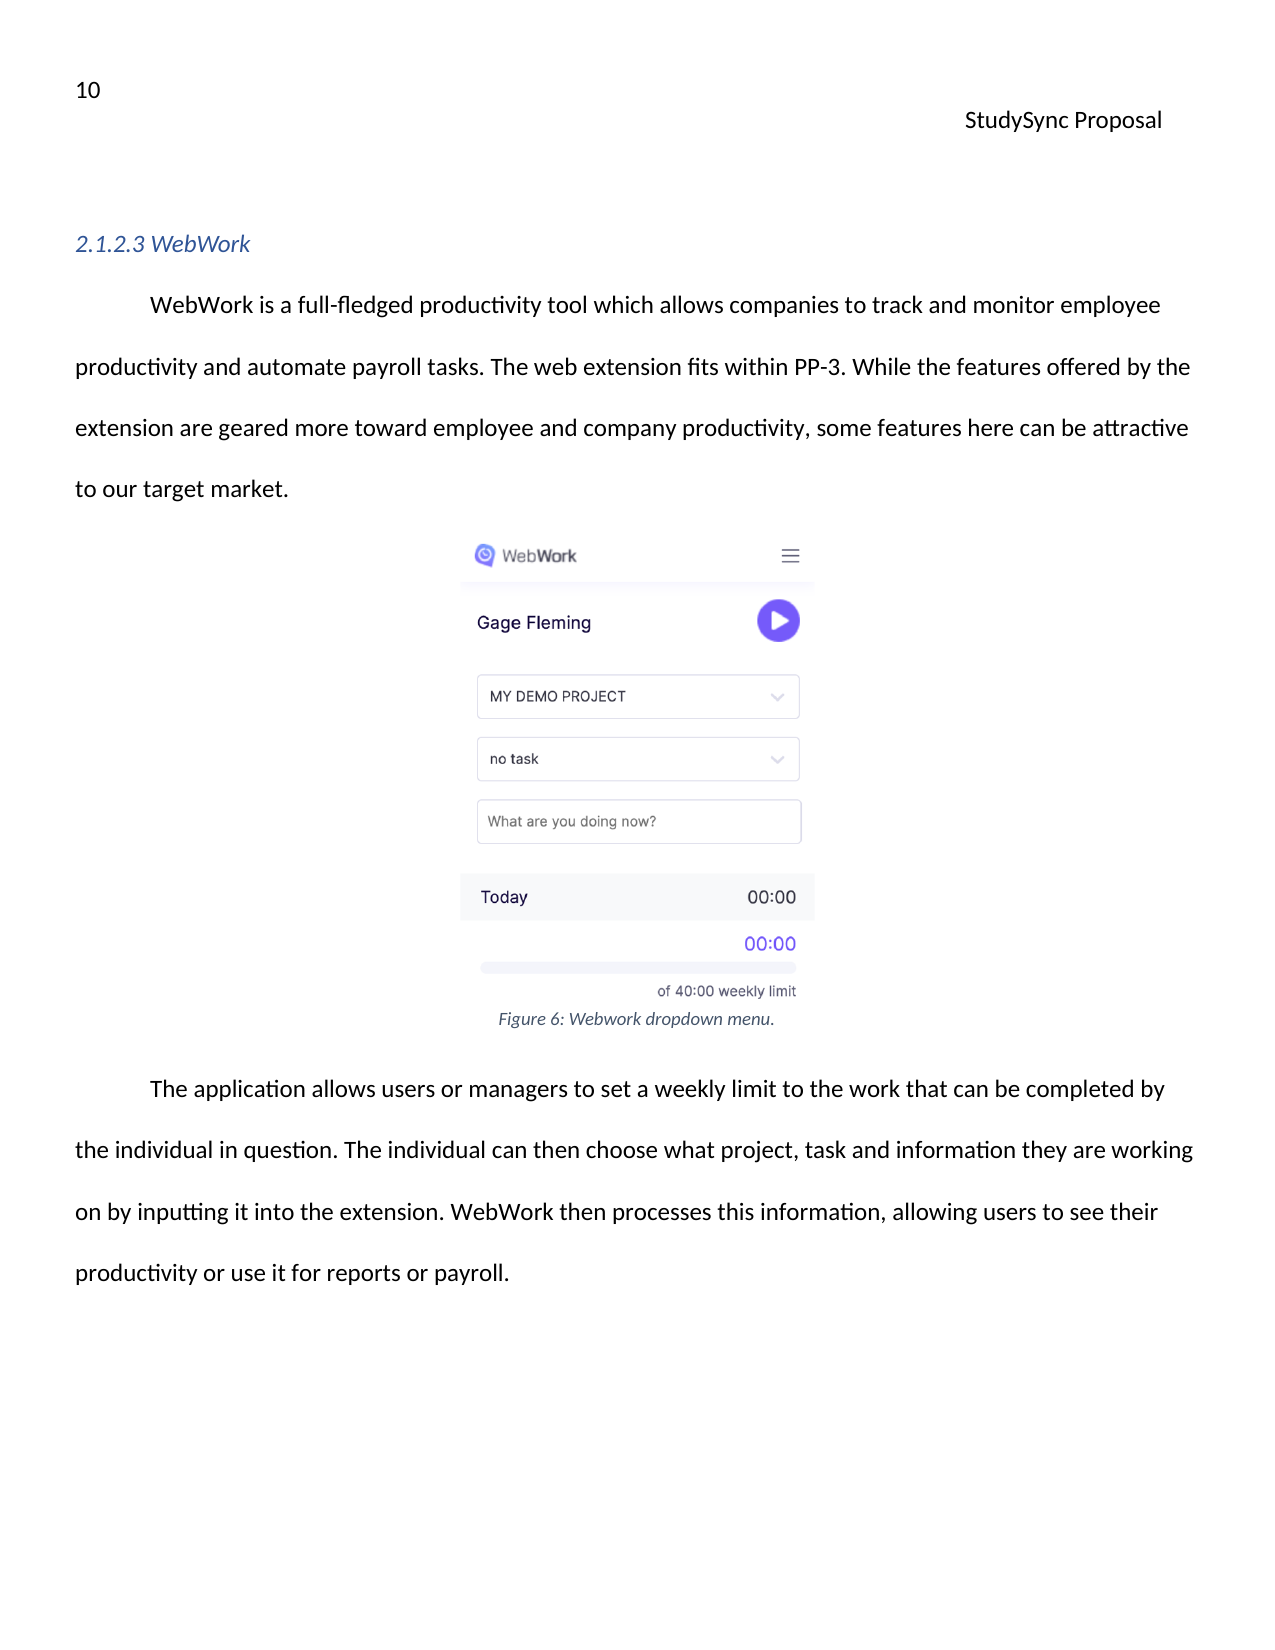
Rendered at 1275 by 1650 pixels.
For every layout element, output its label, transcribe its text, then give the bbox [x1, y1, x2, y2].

text The application allows users or managers to set a weekly limit to the work that can be completed by the individual in question. The individual can then choose what project, task and information they are working on by inputting it into the extension. WebWork then processes this information, allowing users to see their productivity or use it for reports or payroll. [75, 1073, 1200, 1287]
subtitle 2.1.2.3 WebWork [75, 229, 1200, 259]
text Figure 6: Webwork dropdown menu. [75, 1007, 1200, 1030]
picture [460, 533, 815, 1007]
text WebWork is a full-fledged productivity tool which allows companies to track and monitor employee productivity and automate payroll tasks. The web extension fits within PP-3. While the features offered by the extension are geared more toward employee and company productivity, some features here can be attractive to our target market. [75, 290, 1200, 503]
